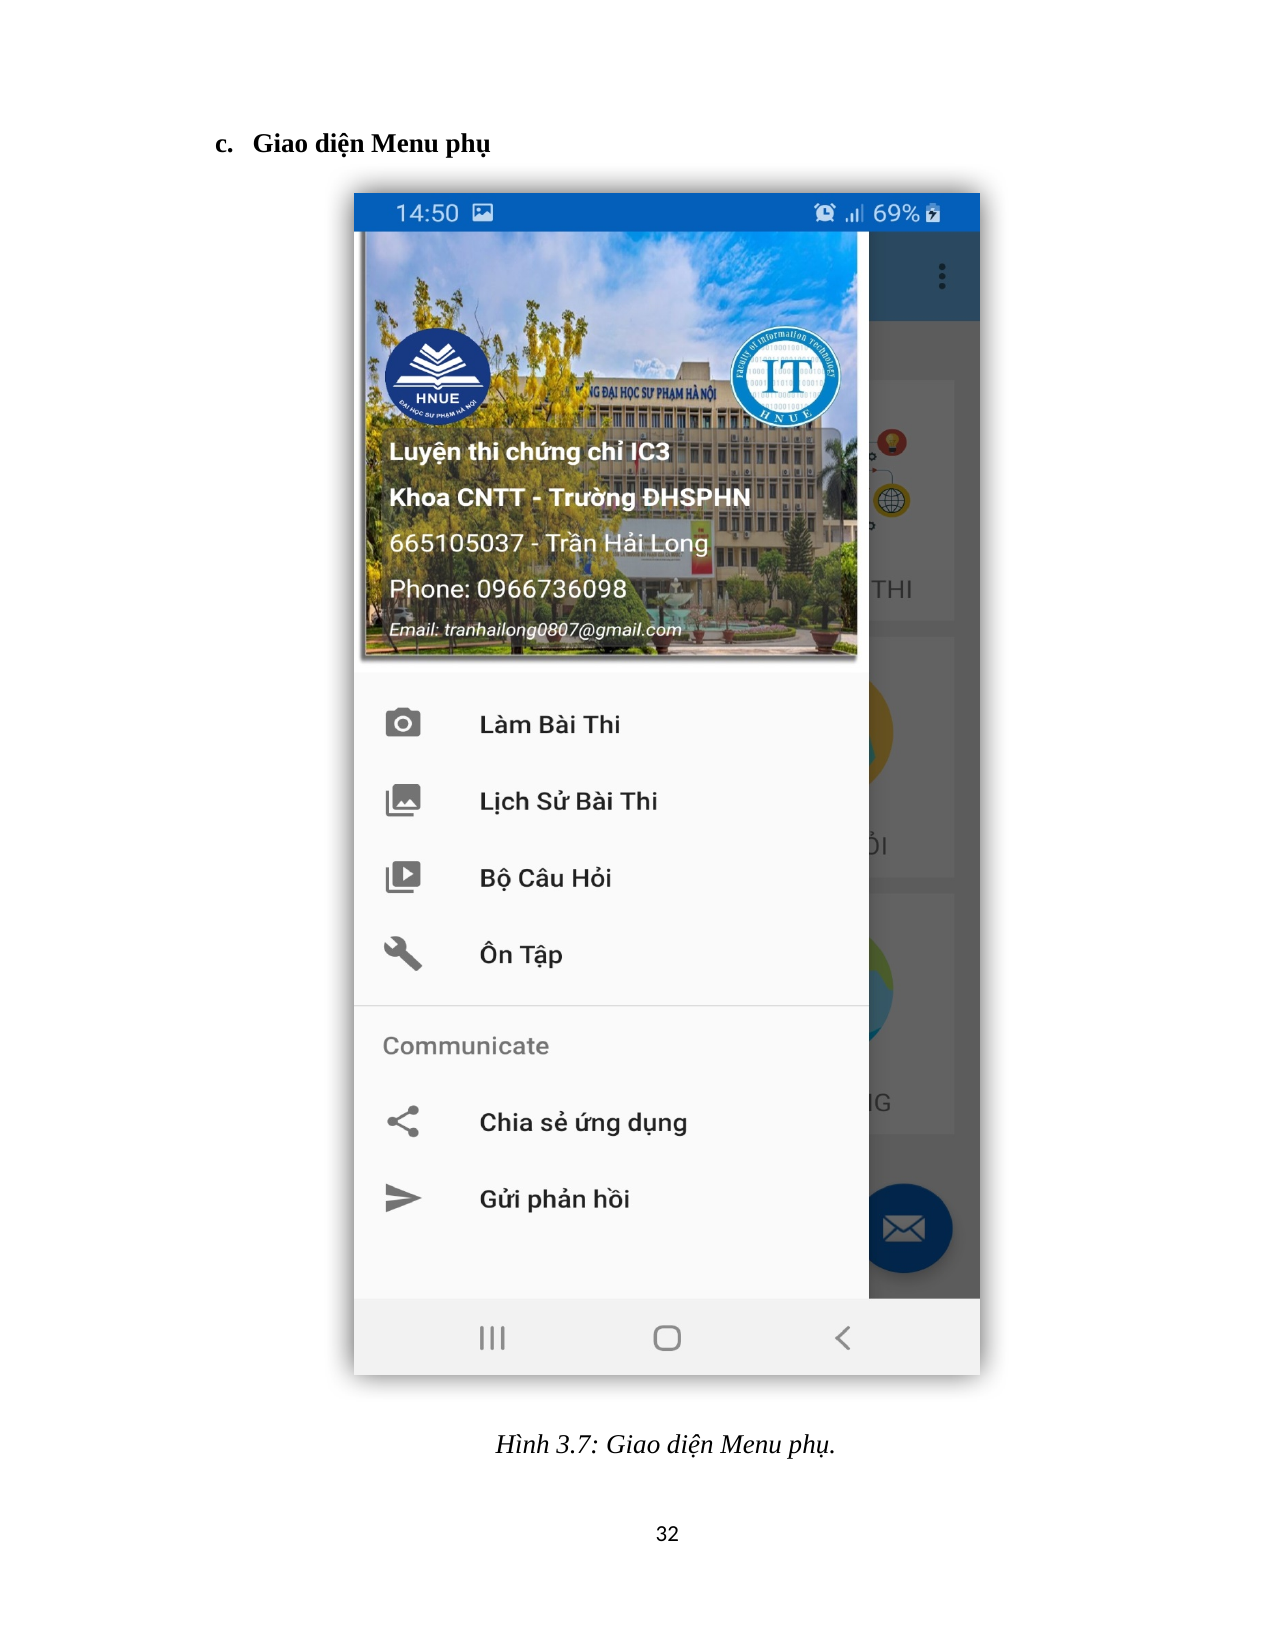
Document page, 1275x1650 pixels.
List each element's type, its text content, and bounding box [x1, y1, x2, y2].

list Giao diện Menu phụ [215, 127, 1157, 158]
picture [354, 193, 980, 1375]
